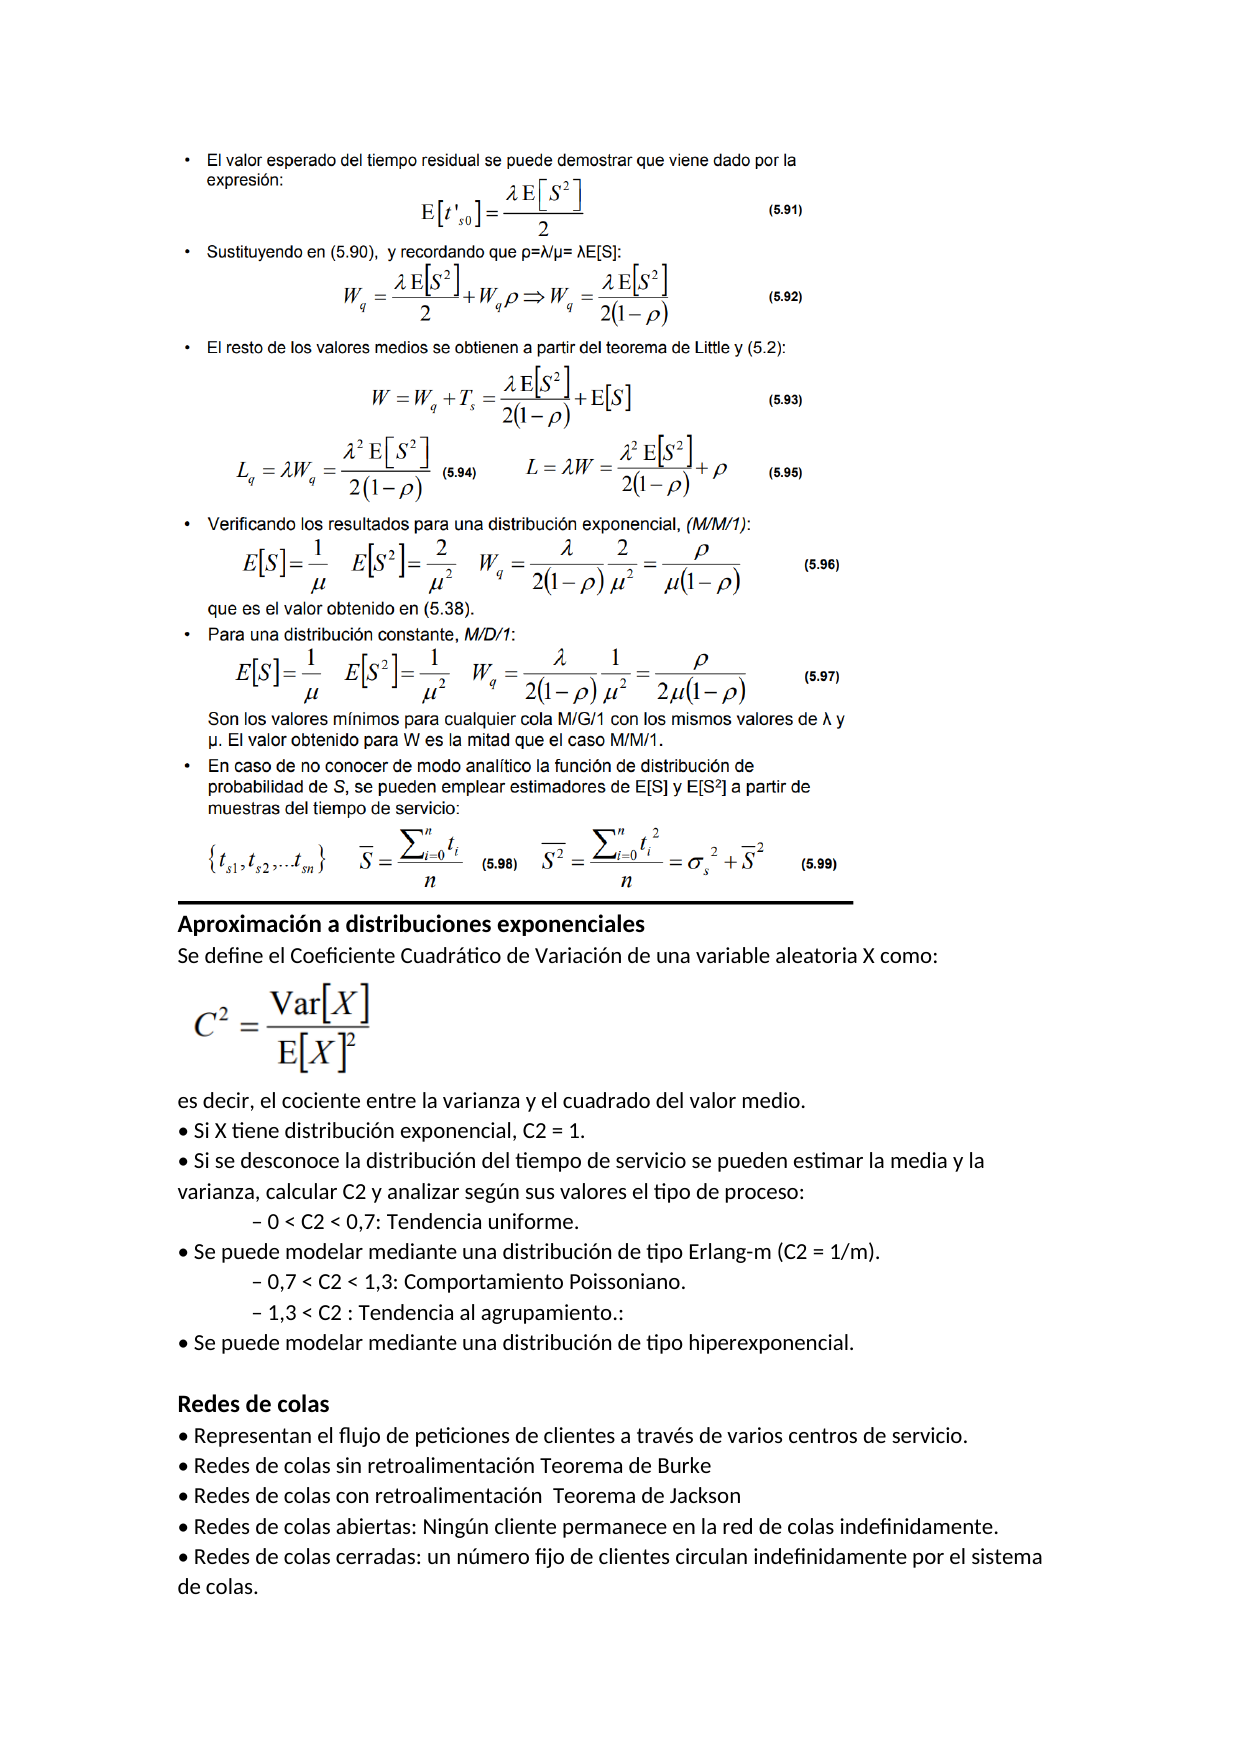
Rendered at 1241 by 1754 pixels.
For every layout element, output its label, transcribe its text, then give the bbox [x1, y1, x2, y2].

text es decir, el cociente entre la varianza y el cuadrado del valor medio. [177, 1086, 1063, 1114]
picture [177, 971, 385, 1084]
text • Redes de colas cerradas: un número fijo de clientes circulan indefinidamente por el sistema de colas. [177, 1542, 1063, 1600]
picture [177, 147, 812, 507]
text • Se puede modelar mediante una distribución de tipo Erlang-m (C2 = 1/m). [177, 1237, 1063, 1265]
text – 0,7 < C2 < 1,3: Comportamiento Poissoniano. [177, 1267, 1063, 1296]
text • Redes de colas abiertas: Ningún cliente permanece en la red de colas indefinidamente. [177, 1512, 1063, 1540]
text • Representan el flujo de peticiones de clientes a través de varios centros de servicio. [177, 1421, 1063, 1449]
text • Se puede modelar mediante una distribución de tipo hiperexponencial. [177, 1328, 1063, 1356]
text • Si X tiene distribución exponencial, C2 = 1. [177, 1116, 1063, 1144]
text • Redes de colas con retroalimentación Teorema de Jackson [177, 1482, 1063, 1510]
text Se define el Coeficiente Cuadrático de Variación de una variable aleatoria X como: [177, 941, 1063, 969]
text – 0 < C2 < 0,7: Tendencia uniforme. [177, 1207, 1063, 1235]
text Aproximación a distribuciones exponenciales [177, 908, 1063, 939]
text • Redes de colas sin retroalimentación Teorema de Burke [177, 1451, 1063, 1479]
picture [177, 508, 854, 907]
text – 1,3 < C2 : Tendencia al agrupamiento.: [177, 1298, 1063, 1326]
text • Si se desconoce la distribución del tiempo de servicio se pueden estimar la media y la varianza, calcular C2 y analizar según sus valores el tipo de proceso: [177, 1147, 1063, 1205]
text Redes de colas [177, 1388, 1063, 1419]
